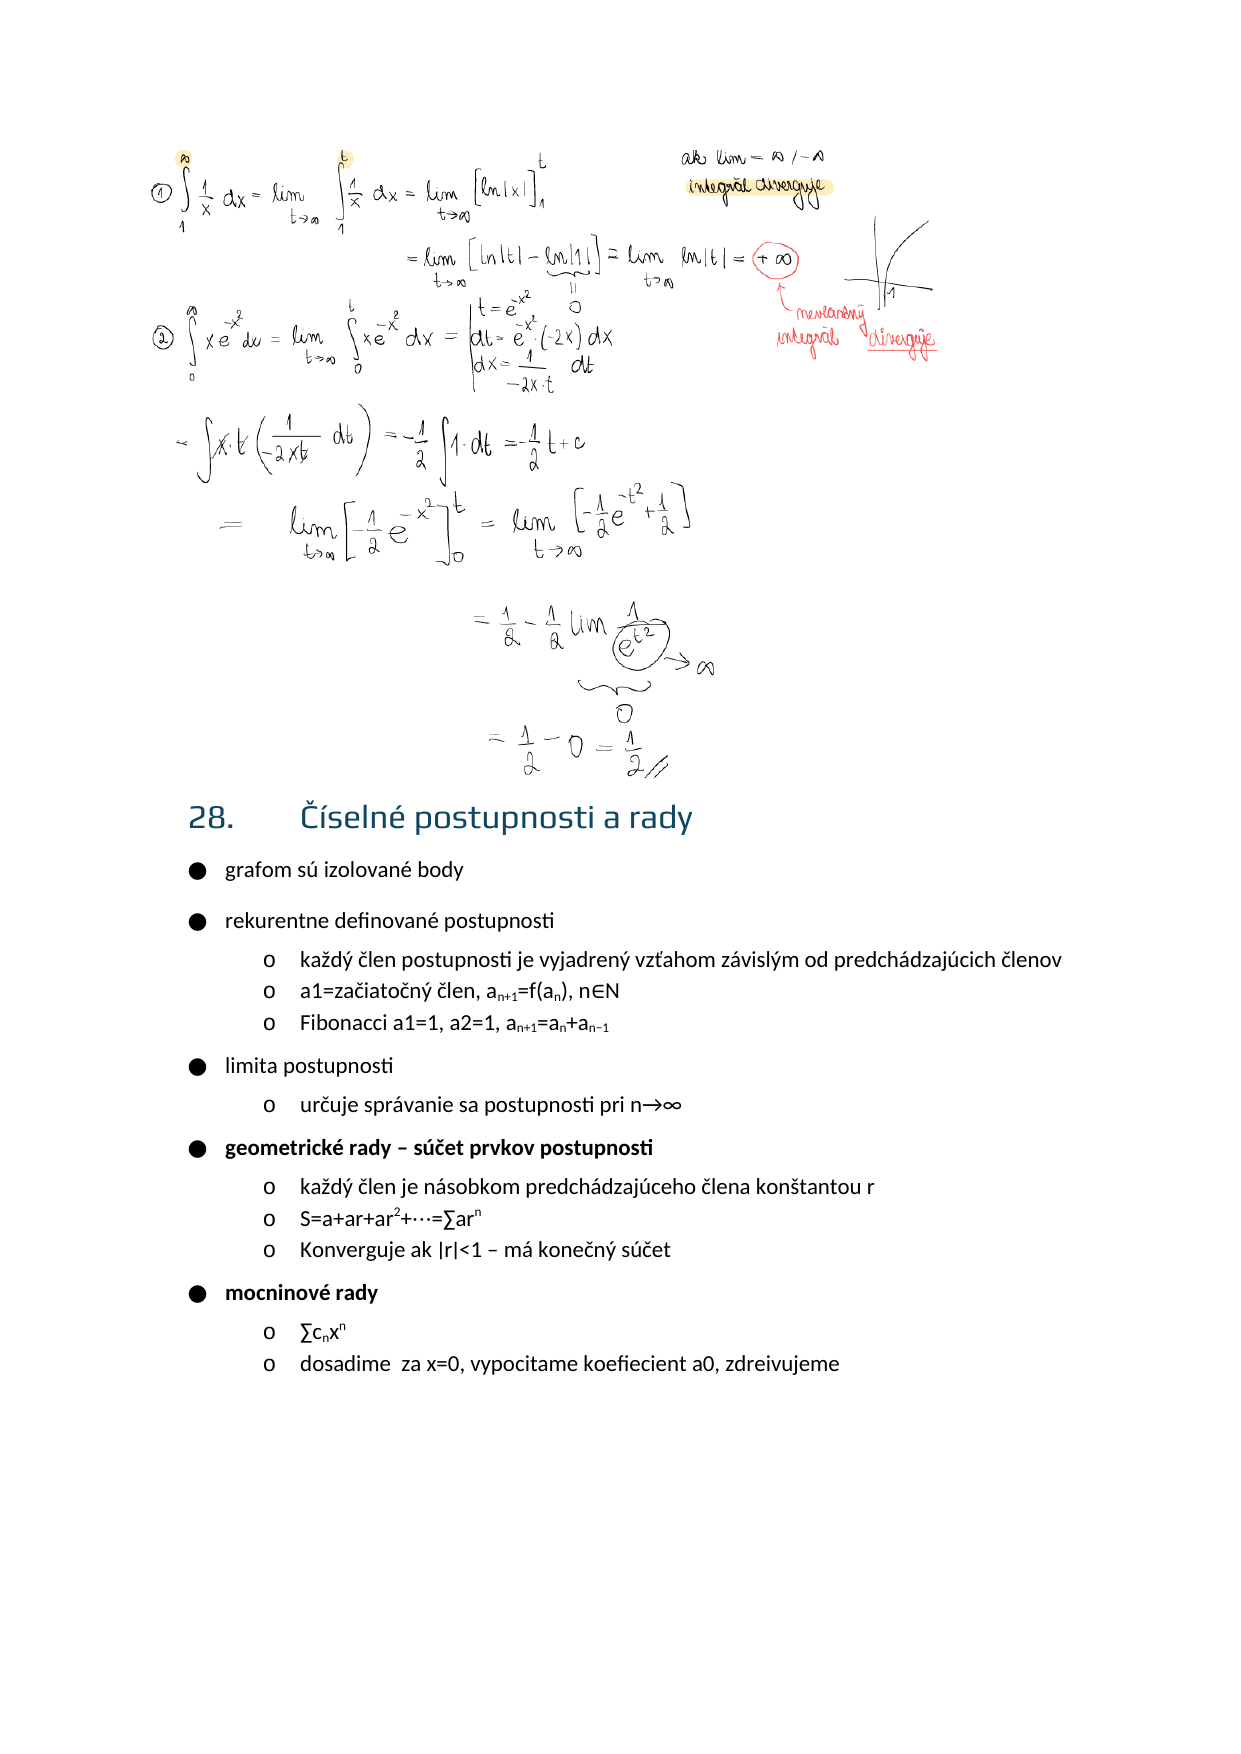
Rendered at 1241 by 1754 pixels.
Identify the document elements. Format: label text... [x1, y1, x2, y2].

list grafom sú izolované body [187, 844, 1090, 891]
list Fibonacci a1​=1, a2​=1, an+1​=an​+an−1 [262, 1008, 1090, 1037]
list rekurentne definované postupnosti [187, 894, 1090, 941]
picture [150, 150, 950, 778]
subtitle Číselné postupnosti a rady [187, 797, 1090, 835]
list Konverguje ak ∣r∣<1 – má konečný súčet [262, 1235, 1090, 1264]
list určuje správanie sa postupnosti pri n→∞ [262, 1090, 1090, 1119]
list dosadime za x=0, vypocitame koefiecient a0, zdreivujeme [262, 1349, 1090, 1378]
list ∑cn​xn [262, 1317, 1090, 1347]
list limita postupnosti [187, 1039, 1090, 1086]
list každý člen je násobkom predchádzajúceho člena konštantou r [262, 1172, 1090, 1202]
list geometrické rady – súčet prvkov postupnosti [187, 1122, 1090, 1169]
list každý člen postupnosti je vyjadrený vzťahom závislým od predchádzajúcich členov [262, 945, 1090, 974]
list S=a+ar+ar2+⋯=∑​arn [262, 1204, 1090, 1233]
list mocninové rady [187, 1267, 1090, 1314]
list a1​=začiatočný člen, an+1​=f(an​), n∈N [262, 977, 1090, 1006]
